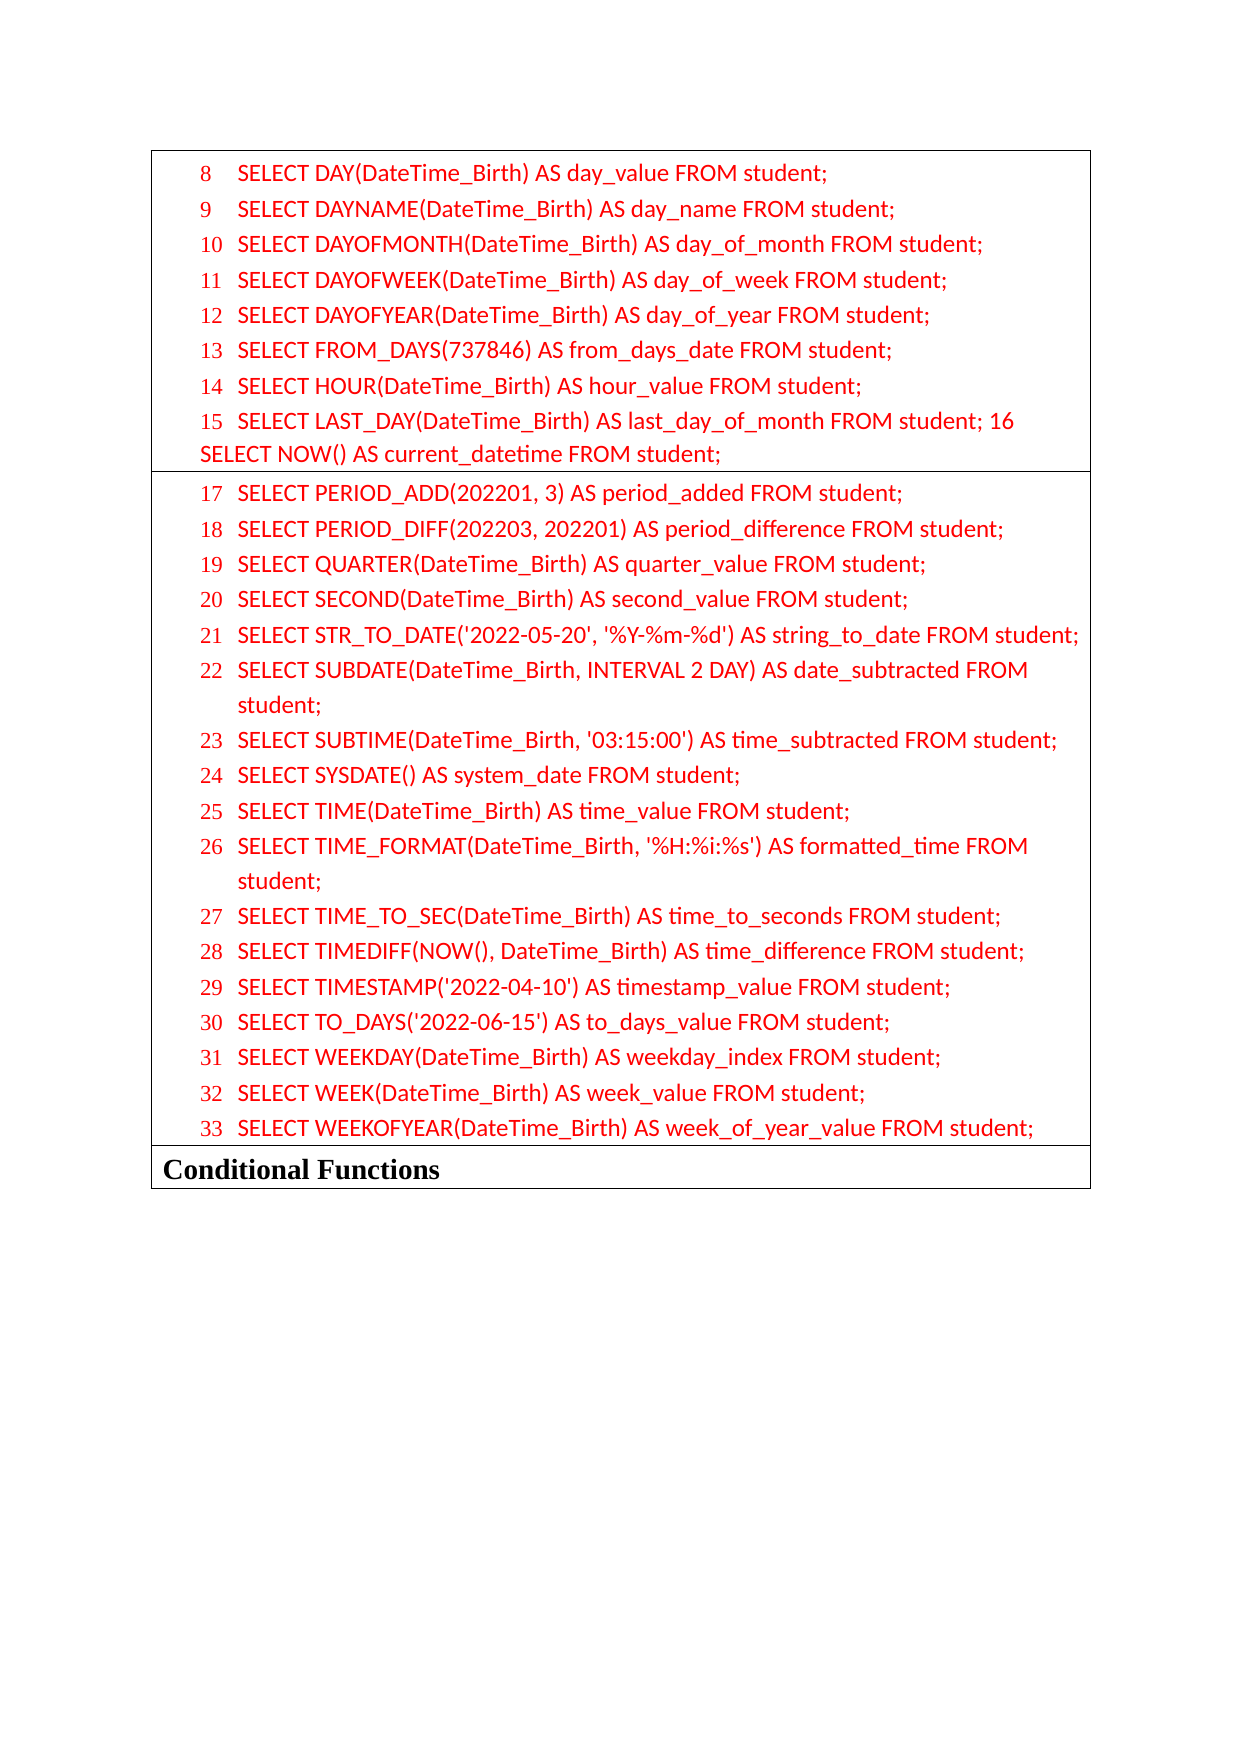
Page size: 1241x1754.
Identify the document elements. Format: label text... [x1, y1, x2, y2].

table_cell Conditional Functions [152, 1146, 1090, 1188]
table_cell SELECT PERIOD_ADD(202201, 3) AS period_added FROM student; SELECT PERIOD_DIFF(202203, 202201) AS period_difference FROM student; SELECT QUARTER(DateTime_Birth) AS quarter_value FROM student; SELECT SECOND(DateTime_Birth) AS second_value FROM student; SELECT STR_TO_DATE('2022-05-20', '%Y-%m-%d') AS string_to_date FROM student; SELECT SUBDATE(DateTime_Birth, INTERVAL 2 DAY) AS date_subtracted FROM student; SELECT SUBTIME(DateTime_Birth, '03:15:00') AS time_subtracted FROM student; SELECT SYSDATE() AS system_date FROM student; SELECT TIME(DateTime_Birth) AS time_value FROM student; SELECT TIME_FORMAT(DateTime_Birth, '%H:%i:%s') AS formatted_time FROM student; SELECT TIME_TO_SEC(DateTime_Birth) AS time_to_seconds FROM student; SELECT TIMEDIFF(NOW(), DateTime_Birth) AS time_difference FROM student; SELECT TIMESTAMP('2022-04-10') AS timestamp_value FROM student; SELECT TO_DAYS('2022-06-15') AS to_days_value FROM student; SELECT WEEKDAY(DateTime_Birth) AS weekday_index FROM student; SELECT WEEK(DateTime_Birth) AS week_value FROM student; SELECT WEEKOFYEAR(DateTime_Birth) AS week_of_year_value FROM student; [152, 472, 1090, 1145]
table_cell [152, 151, 1090, 471]
